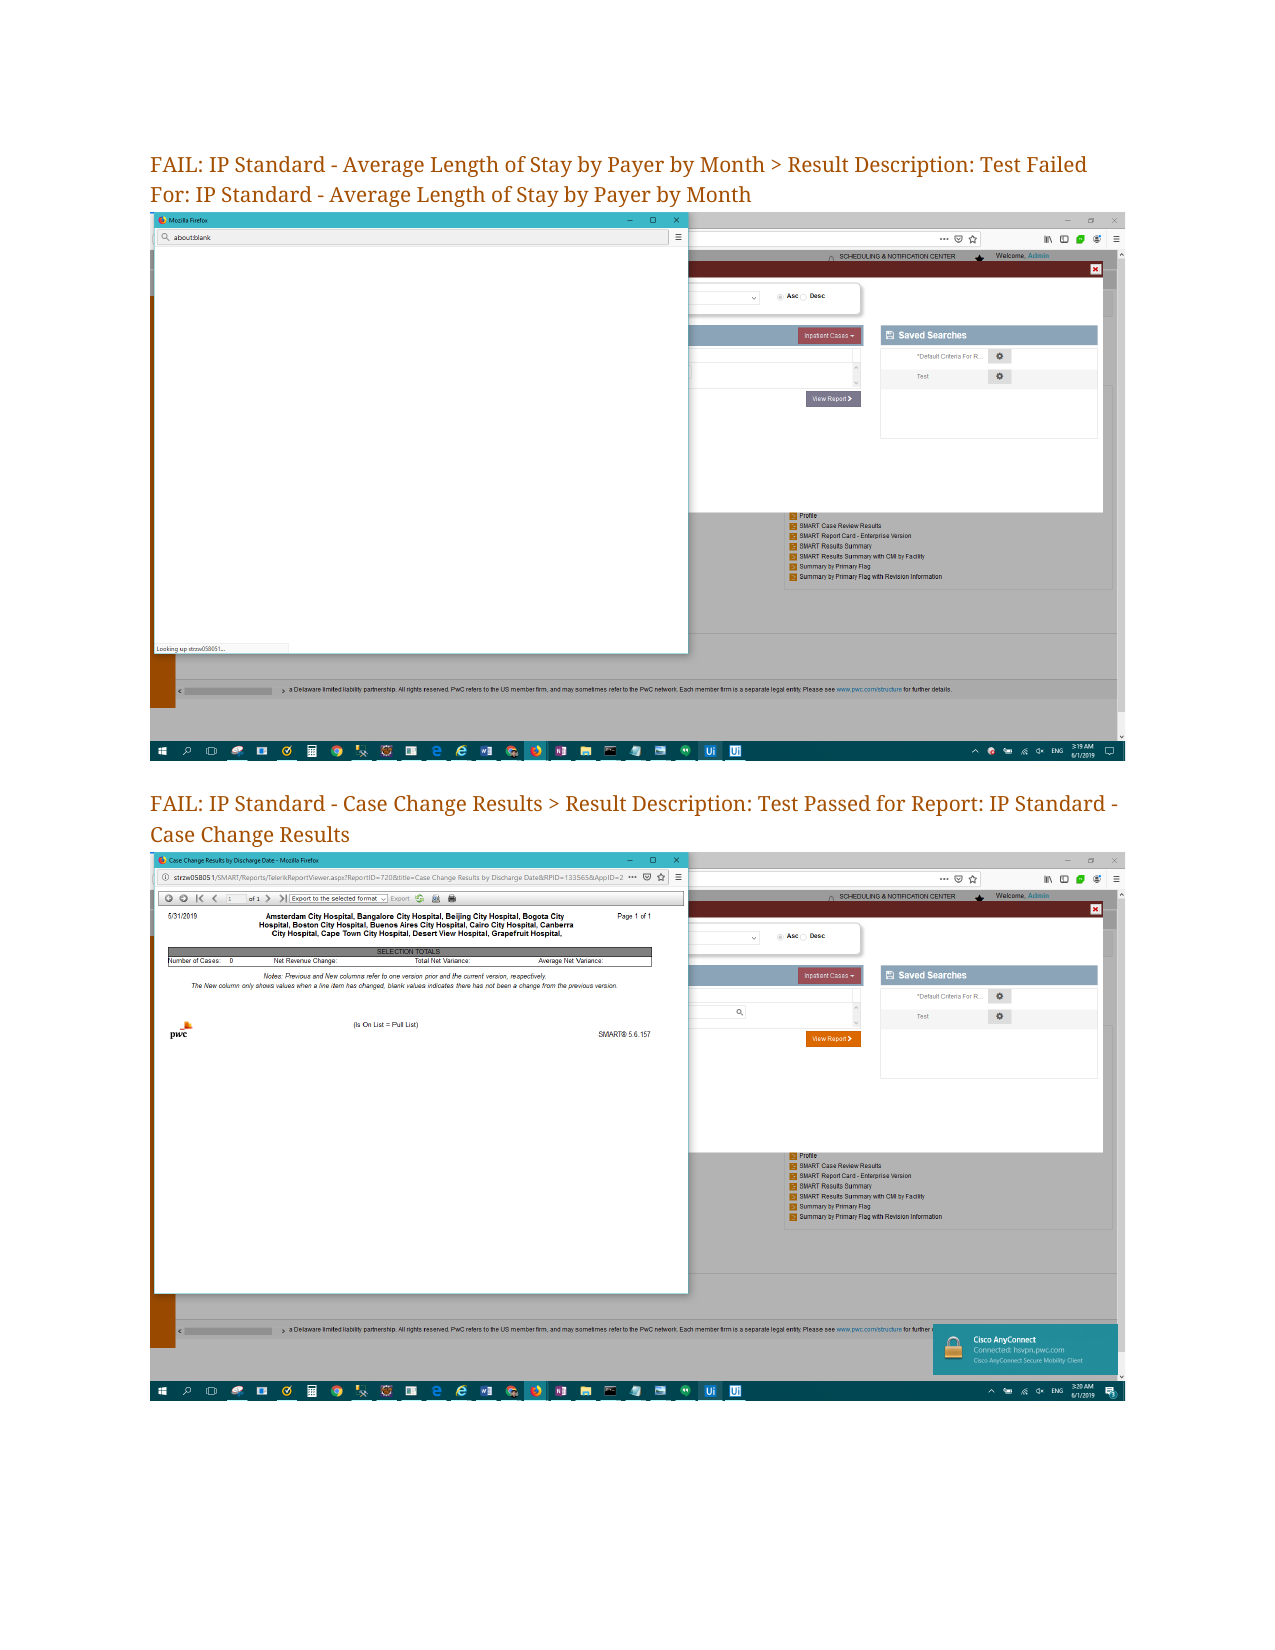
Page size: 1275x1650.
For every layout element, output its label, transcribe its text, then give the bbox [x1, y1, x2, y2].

picture [150, 212, 1125, 761]
picture [150, 852, 1125, 1401]
subtitle FAIL: IP Standard - Case Change Results > Result Description: Test Passed for Report: IP Standard - Case Change Results [150, 789, 1125, 852]
subtitle FAIL: IP Standard - Average Length of Stay by Payer by Month > Result Description: Test Failed For: IP Standard - Average Length of Stay by Payer by Month [150, 150, 1125, 212]
